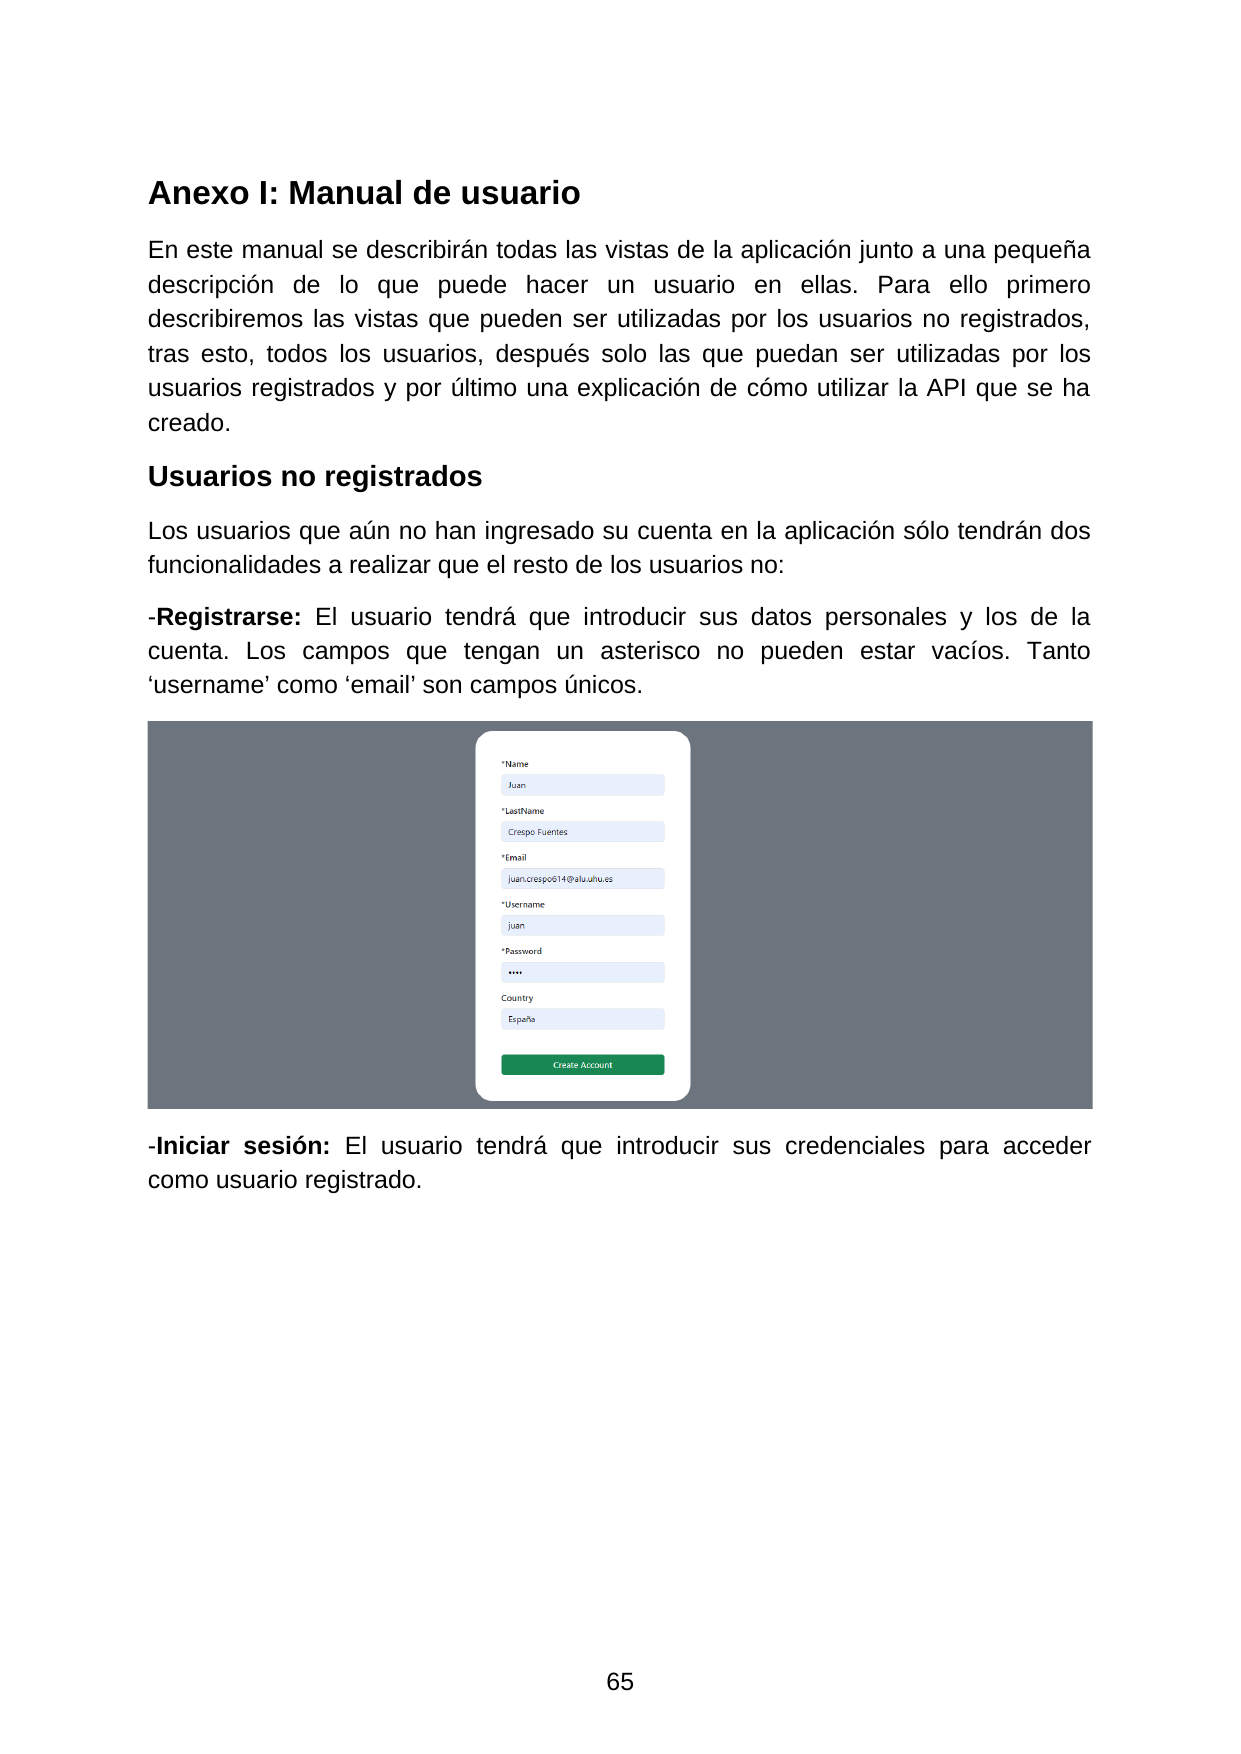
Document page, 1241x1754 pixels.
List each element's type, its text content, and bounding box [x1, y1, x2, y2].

subtitle Usuarios no registrados [148, 459, 1092, 492]
text -Registrarse: El usuario tendrá que introducir sus datos personales y los de la cuenta. Los campos que tengan un asterisco no pueden estar vacíos. Tanto ‘username’ como ‘email’ son campos únicos. [148, 601, 1092, 699]
text En este manual se describirán todas las vistas de la aplicación junto a una pequeña descripción de lo que puede hacer un usuario en ellas. Para ello primero describiremos las vistas que pueden ser utilizadas por los usuarios no registrados, tras esto, todos los usuarios, después solo las que puedan ser utilizadas por los usuarios registrados y por último una explicación de cómo utilizar la API que se ha creado. [148, 235, 1092, 437]
text -Iniciar sesión: El usuario tendrá que introducir sus credenciales para acceder como usuario registrado. [148, 1131, 1092, 1194]
subtitle Anexo I: Manual de usuario [148, 173, 1092, 211]
text Los usuarios que aún no han ingresado su cuenta en la aplicación sólo tendrán dos funcionalidades a realizar que el resto de los usuarios no: [148, 516, 1092, 579]
picture [147, 721, 1093, 1109]
